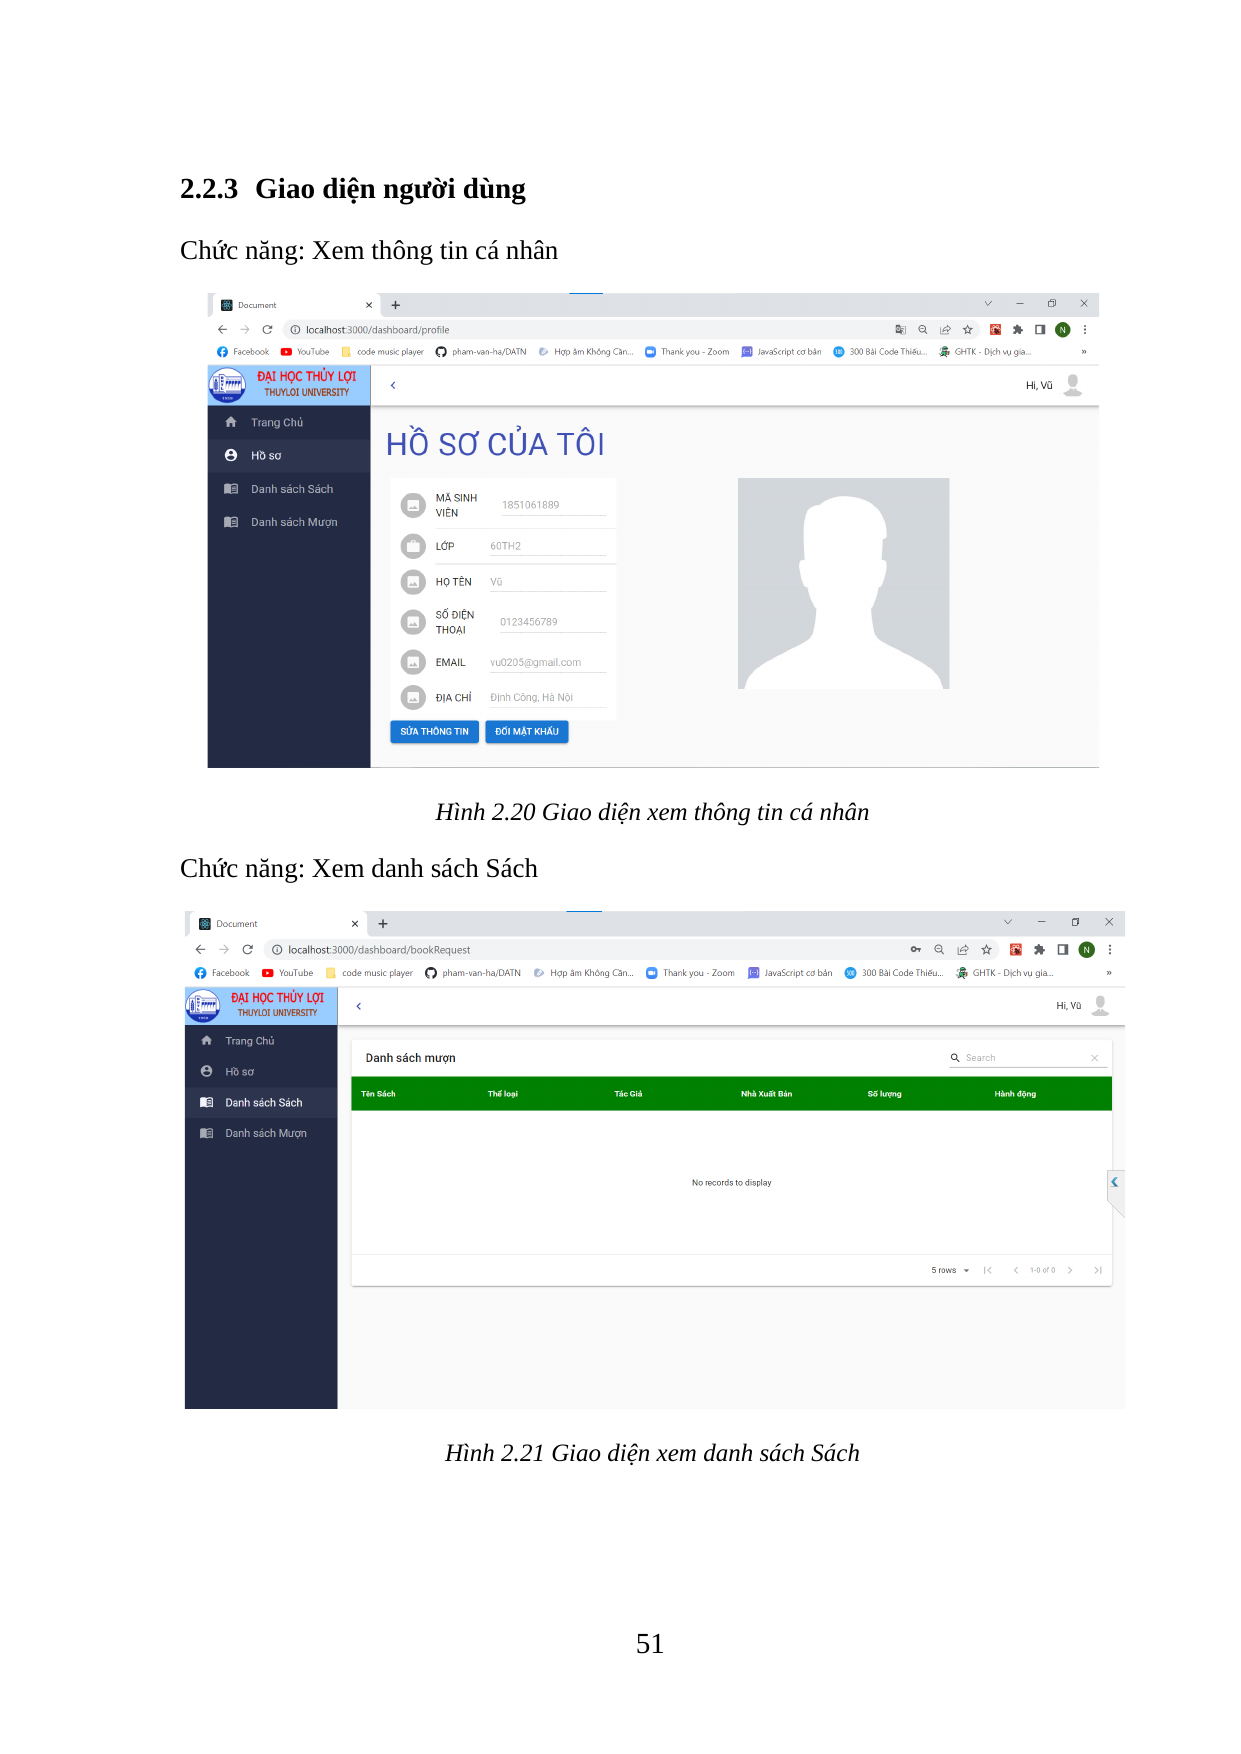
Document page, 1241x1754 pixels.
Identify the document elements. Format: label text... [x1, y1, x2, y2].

text Hình 2.21 Giao diện xem danh sách Sách [180, 1438, 1127, 1467]
picture [207, 293, 1100, 768]
subtitle Giao diện người dùng [180, 172, 1127, 205]
picture [184, 911, 1126, 1409]
text Hình 2.20 Giao diện xem thông tin cá nhân [180, 797, 1127, 826]
text Chức năng: Xem thông tin cá nhân [180, 234, 1127, 266]
text Chức năng: Xem danh sách Sách [180, 853, 1127, 884]
